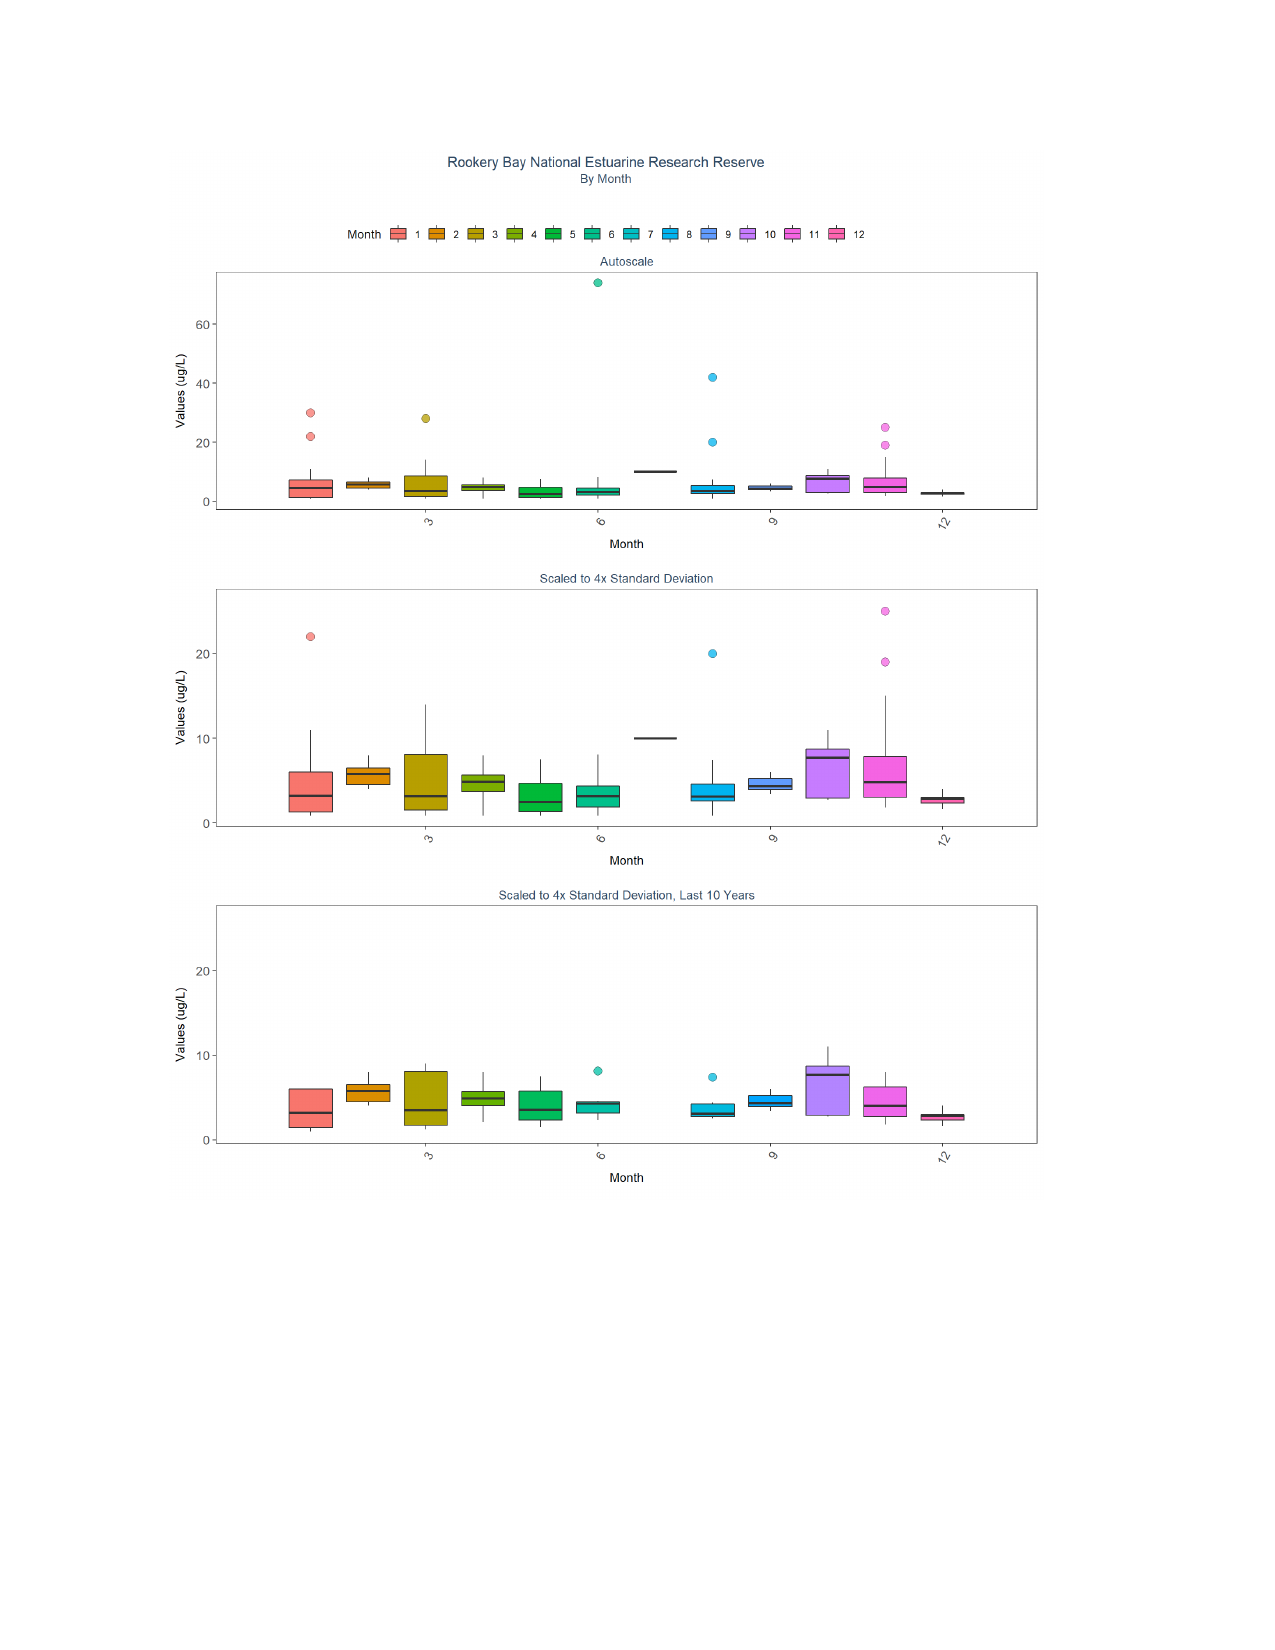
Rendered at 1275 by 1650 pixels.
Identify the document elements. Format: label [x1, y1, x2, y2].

picture [168, 150, 1044, 1200]
